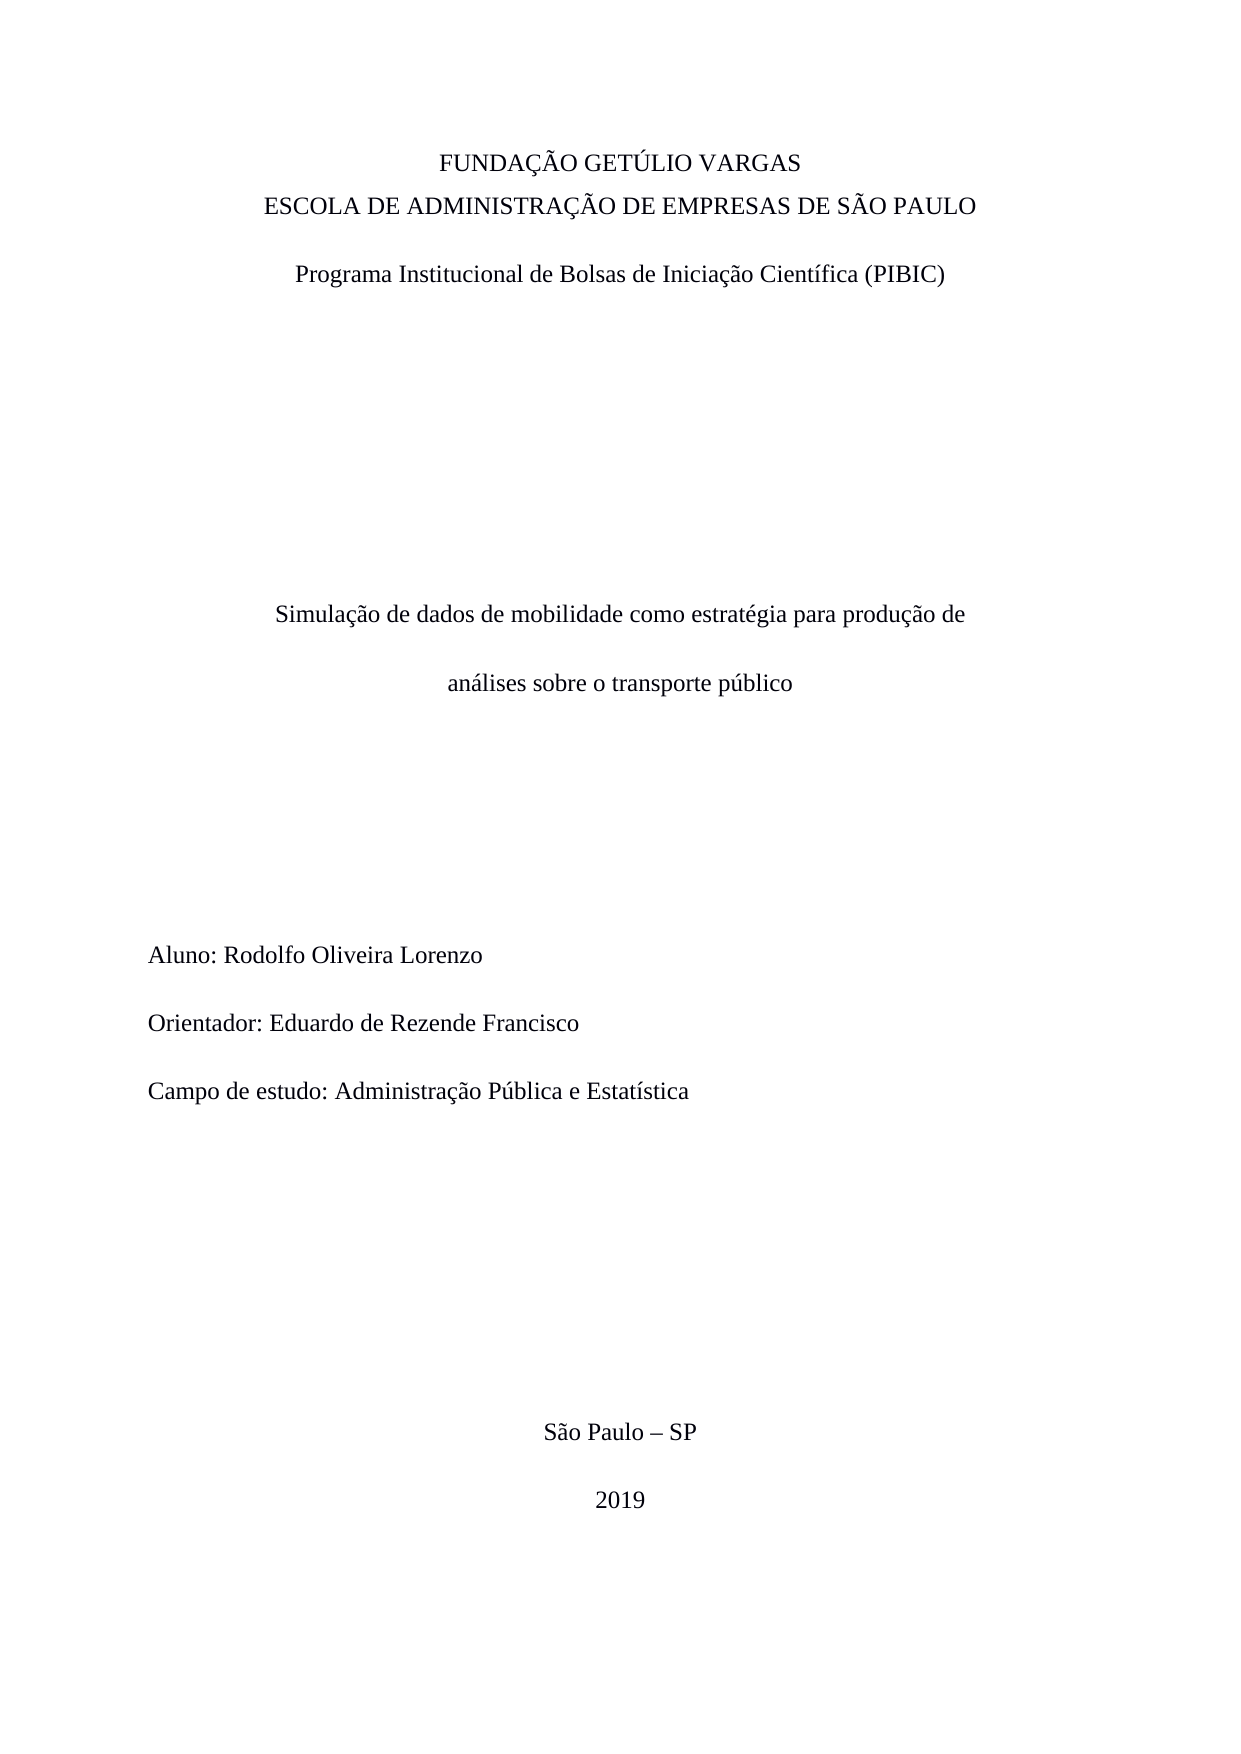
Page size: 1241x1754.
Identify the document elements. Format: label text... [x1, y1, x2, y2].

text 2019 [148, 1485, 1092, 1514]
text Orientador: Eduardo de Rezende Francisco [148, 1008, 1092, 1037]
text Simulação de dados de mobilidade como estratégia para produção de [148, 599, 1092, 628]
text Aluno: Rodolfo Oliveira Lorenzo [148, 940, 1092, 969]
text Campo de estudo: Administração Pública e Estatística [148, 1076, 1092, 1105]
text análises sobre o transporte público [148, 668, 1092, 696]
text Programa Institucional de Bolsas de Iniciação Científica (PIBIC) [148, 259, 1092, 288]
text São Paulo – SP [148, 1417, 1092, 1446]
text FUNDAÇÃO GETÚLIO VARGAS ESCOLA DE ADMINISTRAÇÃO DE EMPRESAS DE SÃO PAULO [148, 148, 1092, 219]
